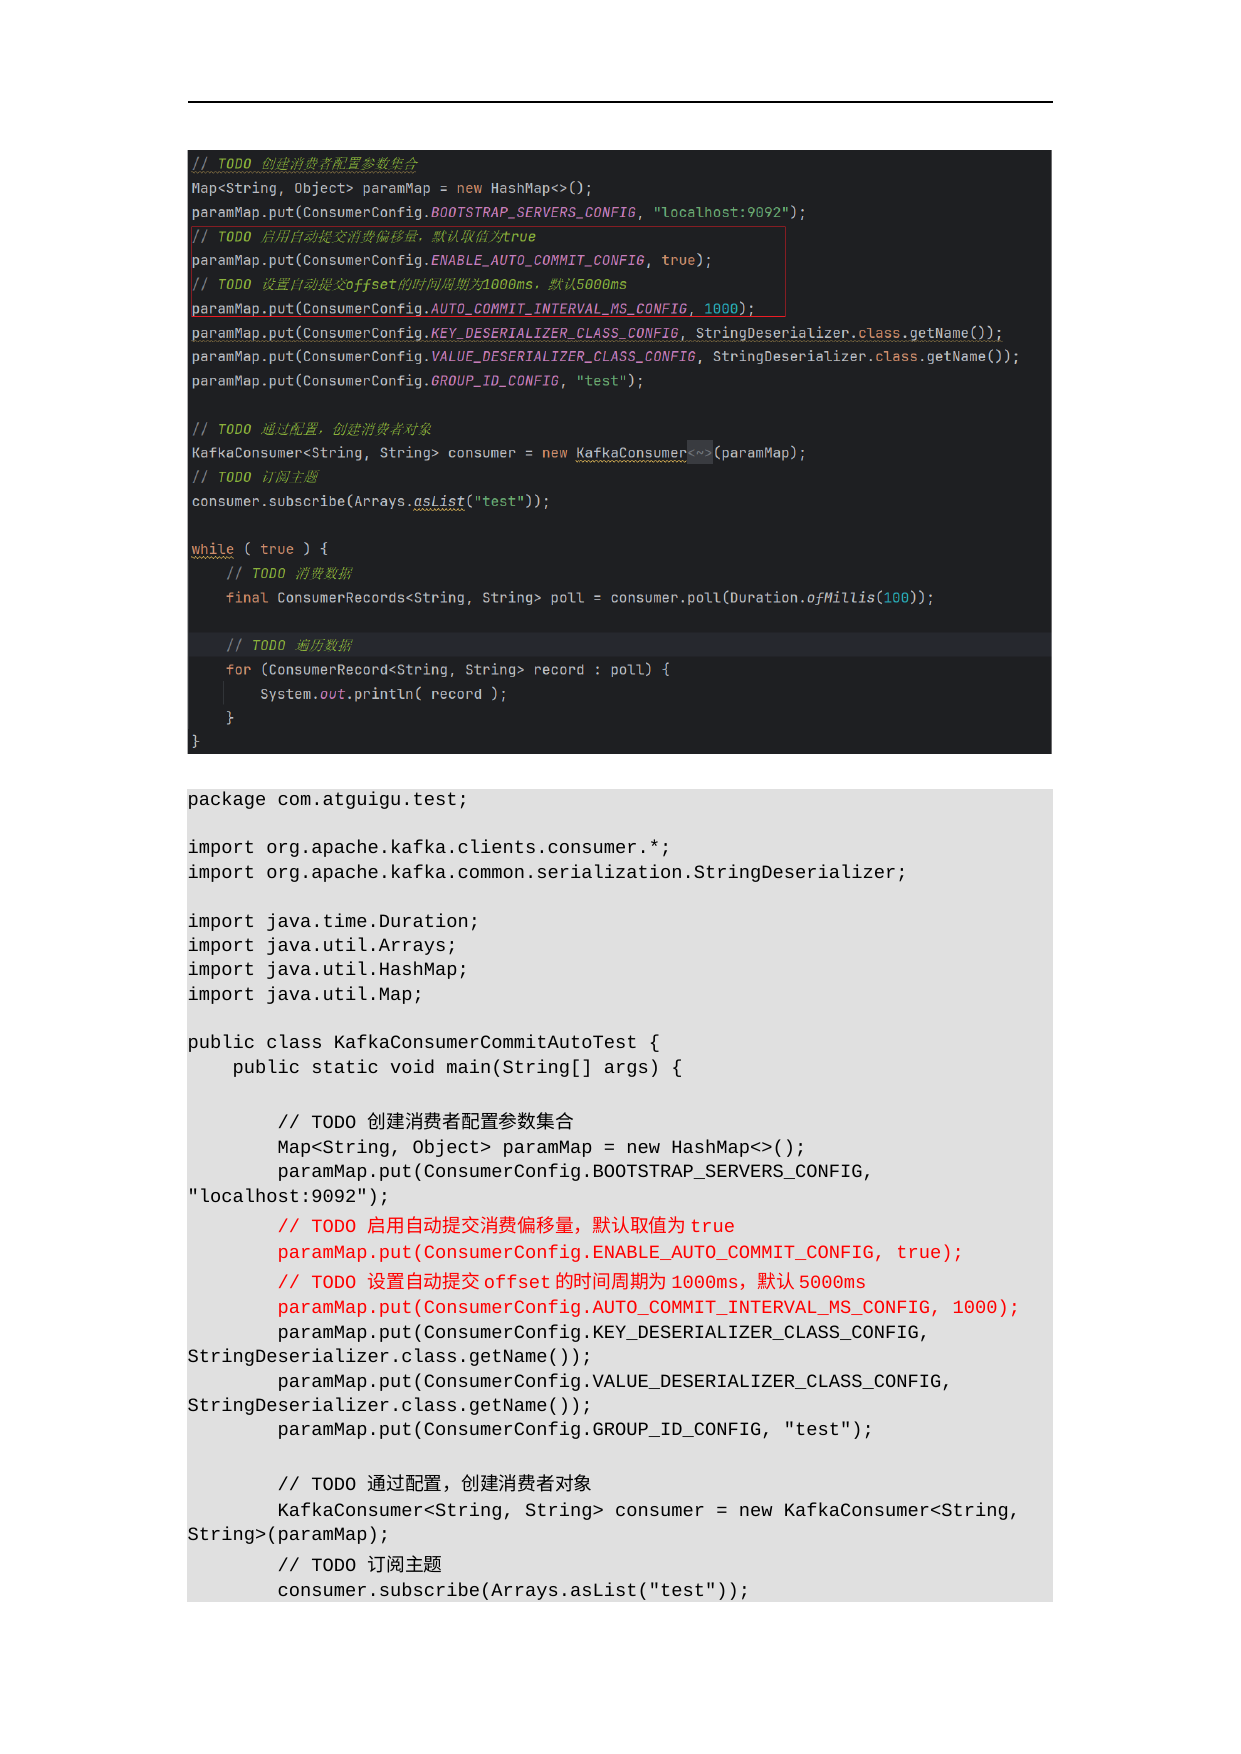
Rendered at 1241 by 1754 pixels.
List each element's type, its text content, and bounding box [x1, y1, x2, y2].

text import java.util.HashMap; [187, 960, 1053, 981]
text consumer.subscribe(Arrays.asList("test")); [187, 1581, 1053, 1602]
text paramMap.put(ConsumerConfig.KEY_DESERIALIZER_CLASS_CONFIG, StringDeserializer.class.getName()); [187, 1323, 1053, 1368]
picture [187, 150, 1052, 754]
text paramMap.put(ConsumerConfig.BOOTSTRAP_SERVERS_CONFIG, "localhost:9092"); [187, 1162, 1053, 1208]
text // TODO 设置自动提交offset的时间周期为1000ms，默认5000ms [187, 1267, 1053, 1294]
text public class KafkaConsumerCommitAutoTest { [187, 1033, 1053, 1054]
text paramMap.put(ConsumerConfig.ENABLE_AUTO_COMMIT_CONFIG, true); [187, 1242, 1053, 1264]
text package com.atguigu.test; [187, 789, 1053, 811]
text paramMap.put(ConsumerConfig.AUTO_COMMIT_INTERVAL_MS_CONFIG, 1000); [187, 1298, 1053, 1319]
text import org.apache.kafka.common.serialization.StringDeserializer; [187, 863, 1053, 884]
text KafkaConsumer<String, String> consumer = new KafkaConsumer<String, String>(paramMap); [187, 1500, 1053, 1546]
text paramMap.put(ConsumerConfig.GROUP_ID_CONFIG, "test"); [187, 1420, 1053, 1441]
text public static void main(String[] args) { [187, 1058, 1053, 1079]
text import org.apache.kafka.clients.consumer.*; [187, 838, 1053, 859]
text // TODO 订阅主题 [187, 1549, 1053, 1577]
text import java.time.Duration; [187, 911, 1053, 933]
text paramMap.put(ConsumerConfig.VALUE_DESERIALIZER_CLASS_CONFIG, StringDeserializer.class.getName()); [187, 1371, 1053, 1417]
text // TODO 通过配置，创建消费者对象 [187, 1469, 1053, 1496]
text Map<String, Object> paramMap = new HashMap<>(); [187, 1138, 1053, 1159]
text // TODO 启用自动提交消费偏移量，默认取值为true [187, 1211, 1053, 1238]
text import java.util.Arrays; [187, 936, 1053, 957]
text import java.util.Map; [187, 984, 1053, 1006]
text // TODO 创建消费者配置参数集合 [187, 1106, 1053, 1134]
